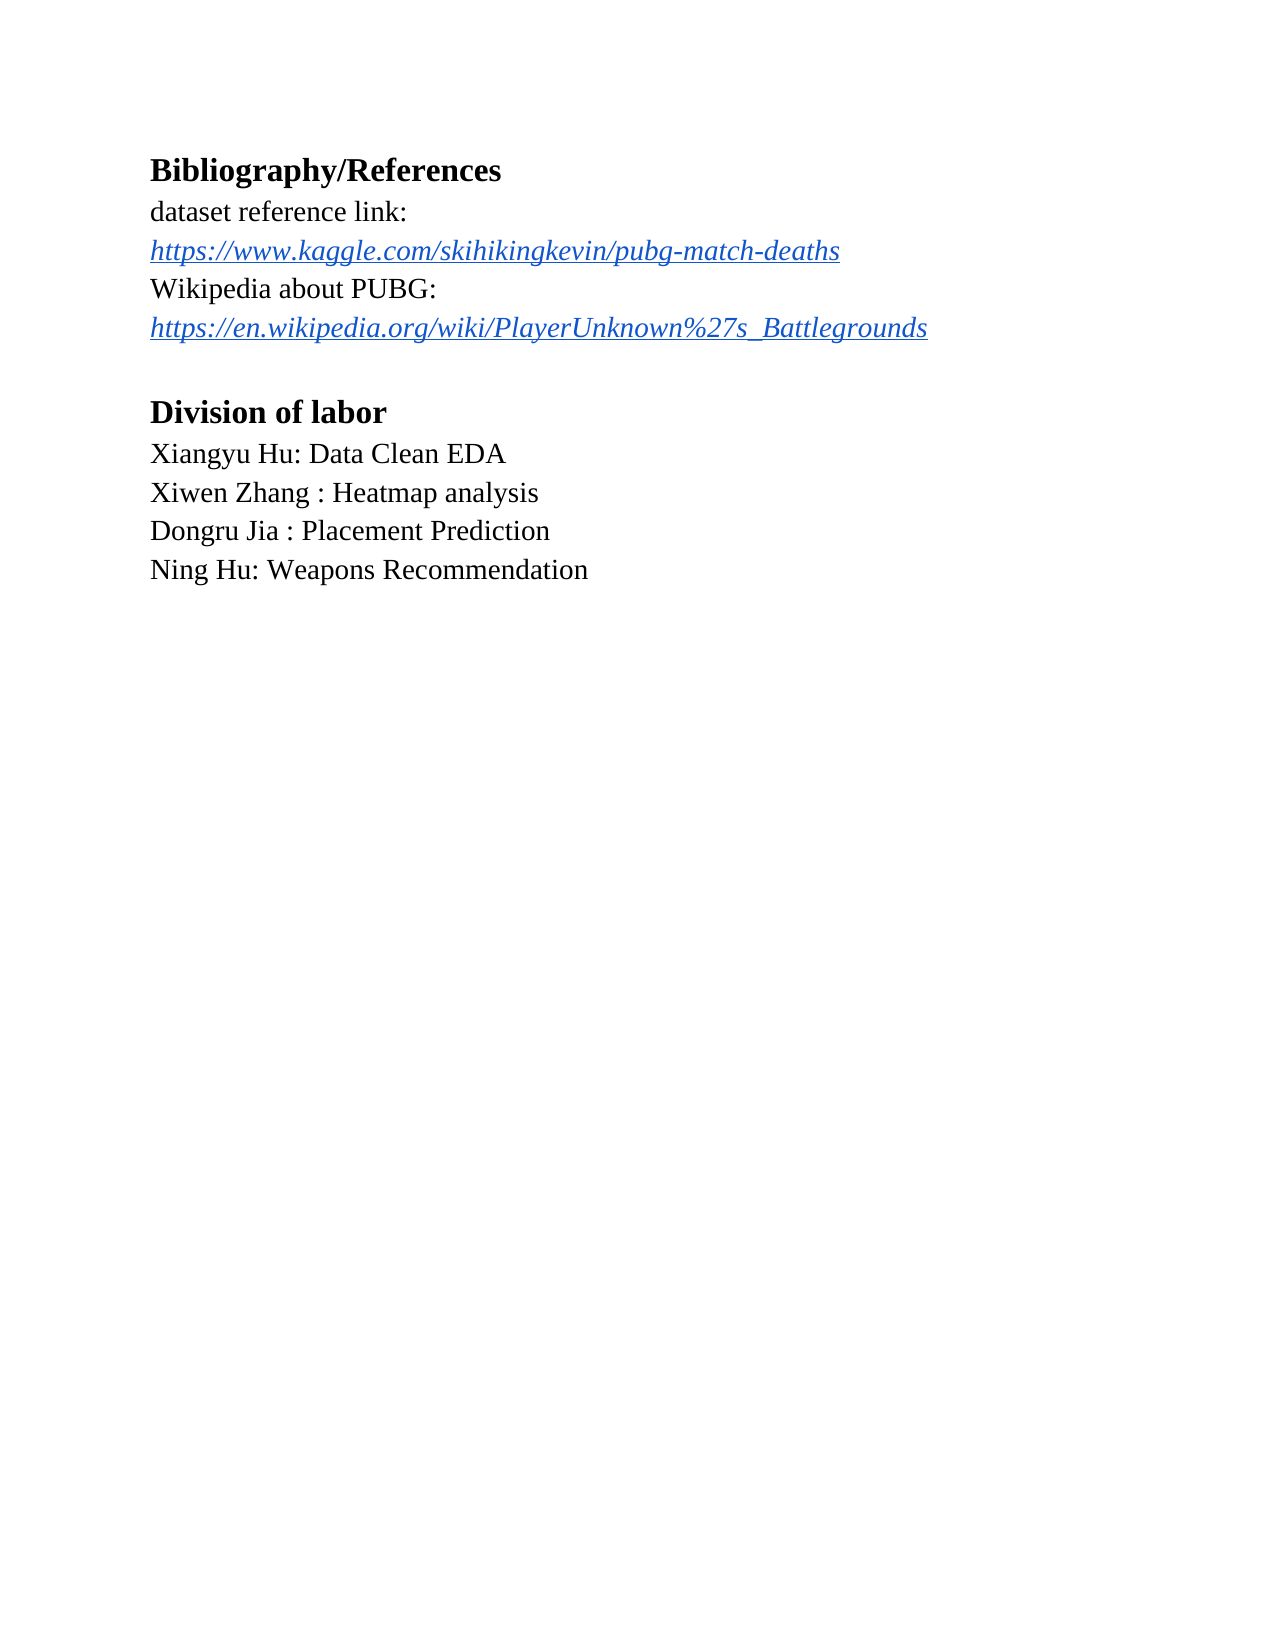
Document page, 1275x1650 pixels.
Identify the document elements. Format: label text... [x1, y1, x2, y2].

text https://www.kaggle.com/skihikingkevin/pubg-match-deaths [150, 233, 1125, 266]
text Bibliography/References [150, 150, 1125, 188]
text Dongru Jia : Placement Prediction [150, 513, 1125, 547]
text Xiangyu Hu: Data Clean EDA [150, 436, 1125, 470]
text dataset reference link: [150, 194, 1125, 228]
text Wikipedia about PUBG: [150, 271, 1125, 305]
text Xiwen Zhang : Heatmap analysis [150, 475, 1125, 508]
text https://en.wikipedia.org/wiki/PlayerUnknown%27s_Battlegrounds [150, 310, 1125, 343]
text Ning Hu: Weapons Recommendation [150, 552, 1125, 586]
text Division of labor [150, 392, 1125, 431]
